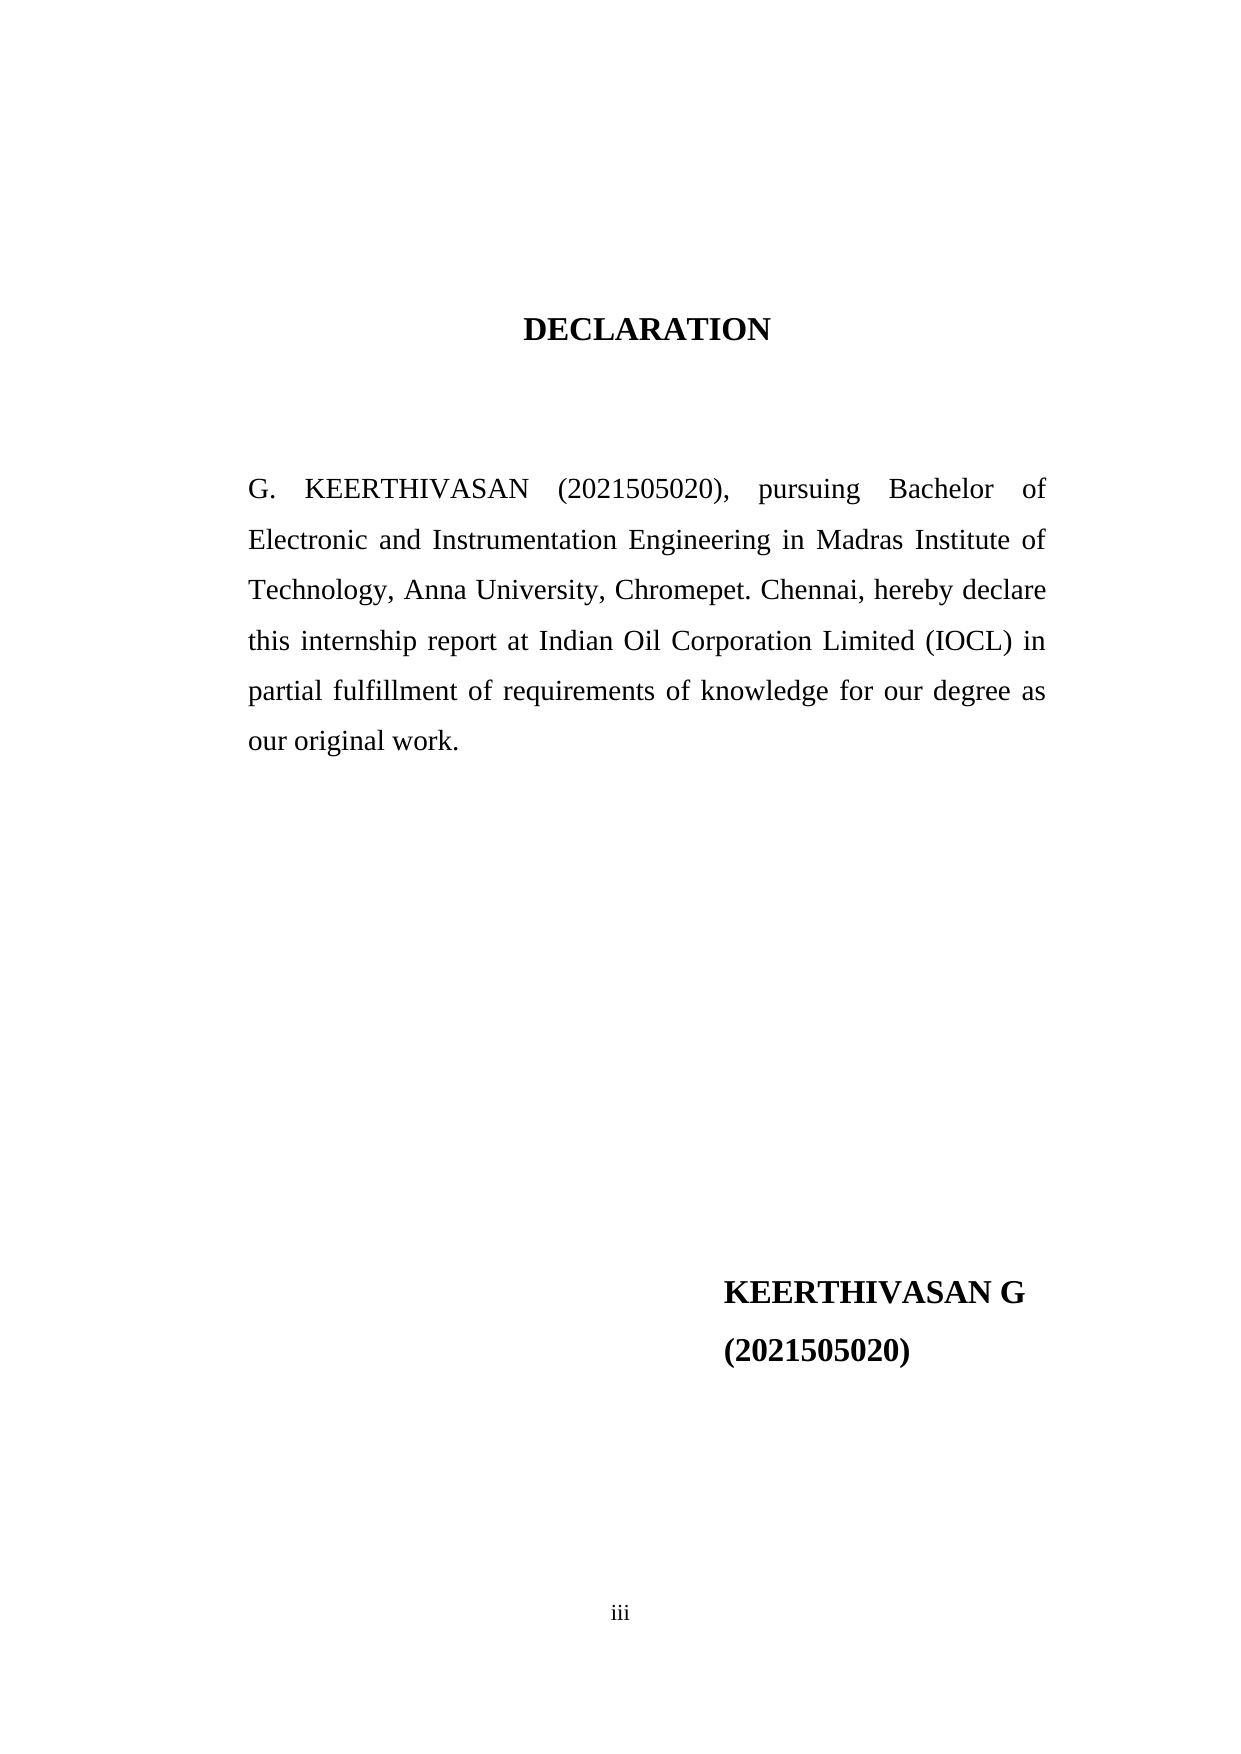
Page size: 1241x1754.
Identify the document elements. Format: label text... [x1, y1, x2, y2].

subtitle DECLARATION [229, 309, 1065, 348]
table_header KEERTHIVASAN G (2021505020) [713, 1272, 1161, 1422]
text G. KEERTHIVASAN (2021505020), pursuing Bachelor of Electronic and Instrumentation Engineering in Madras Institute of Technology, Anna University, Chromepet. Chennai, hereby declare this internship report at Indian Oil Corporation Limited (IOCL) in partial fulfillment of requirements of knowledge for our degree as our original work. [248, 472, 1047, 757]
